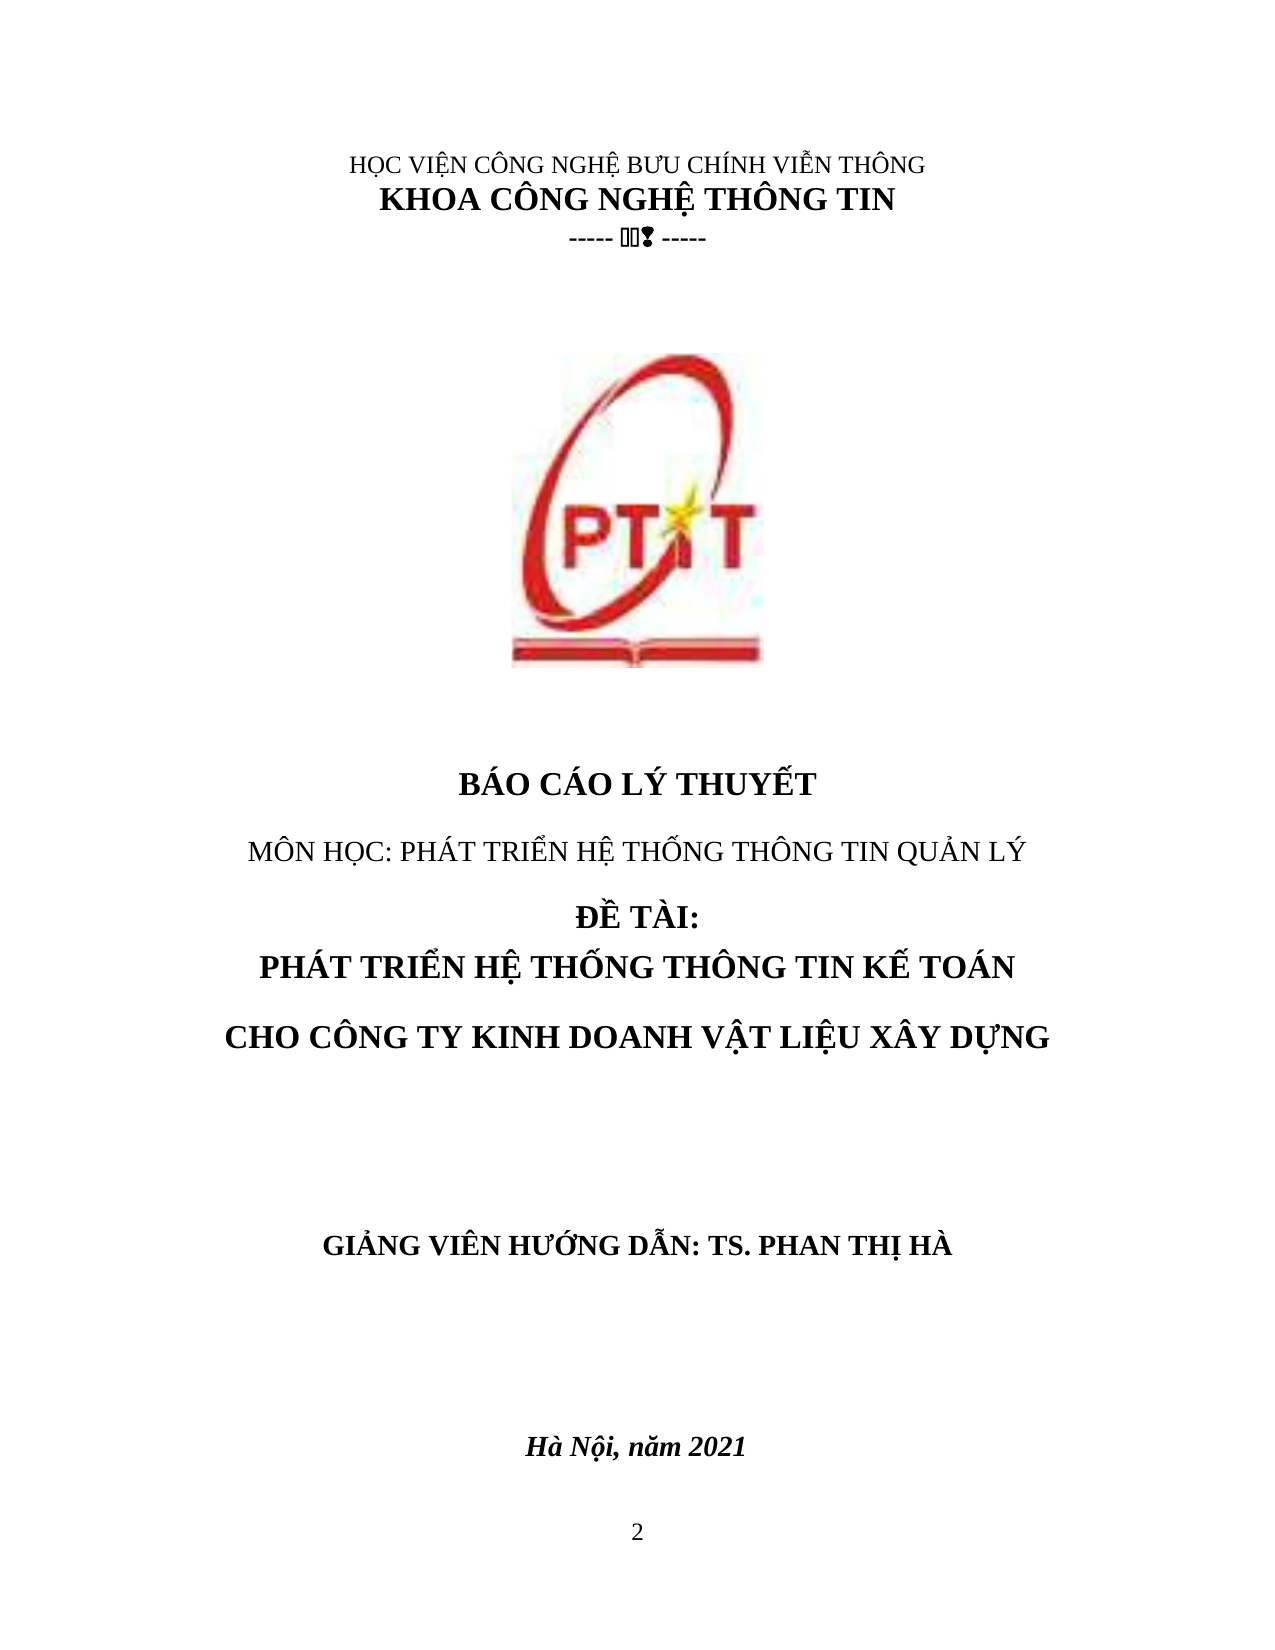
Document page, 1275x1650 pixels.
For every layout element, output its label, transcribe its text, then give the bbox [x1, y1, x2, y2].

text CHO CÔNG TY KINH DOANH VẬT LIỆU XÂY DỰNG [150, 1018, 1125, 1056]
text HỌC VIỆN CÔNG NGHỆ BƯU CHÍNH VIỄN THÔNG [150, 150, 1125, 179]
text BÁO CÁO LÝ THUYẾT [150, 764, 1125, 802]
text Hà Nội, năm 2021 [150, 1429, 1125, 1463]
text KHOA CÔNG NGHỆ THÔNG TIN [150, 179, 1125, 217]
text MÔN HỌC: PHÁT TRIỂN HỆ THỐNG THÔNG TIN QUẢN LÝ [150, 834, 1125, 868]
text ----- ----- [150, 221, 1125, 252]
text GIẢNG VIÊN HƯỚNG DẪN: TS. PHAN THỊ HÀ [150, 1228, 1125, 1261]
text ĐỀ TÀI: [150, 897, 1125, 935]
text PHÁT TRIỂN HỆ THỐNG THÔNG TIN KẾ TOÁN [150, 948, 1125, 986]
